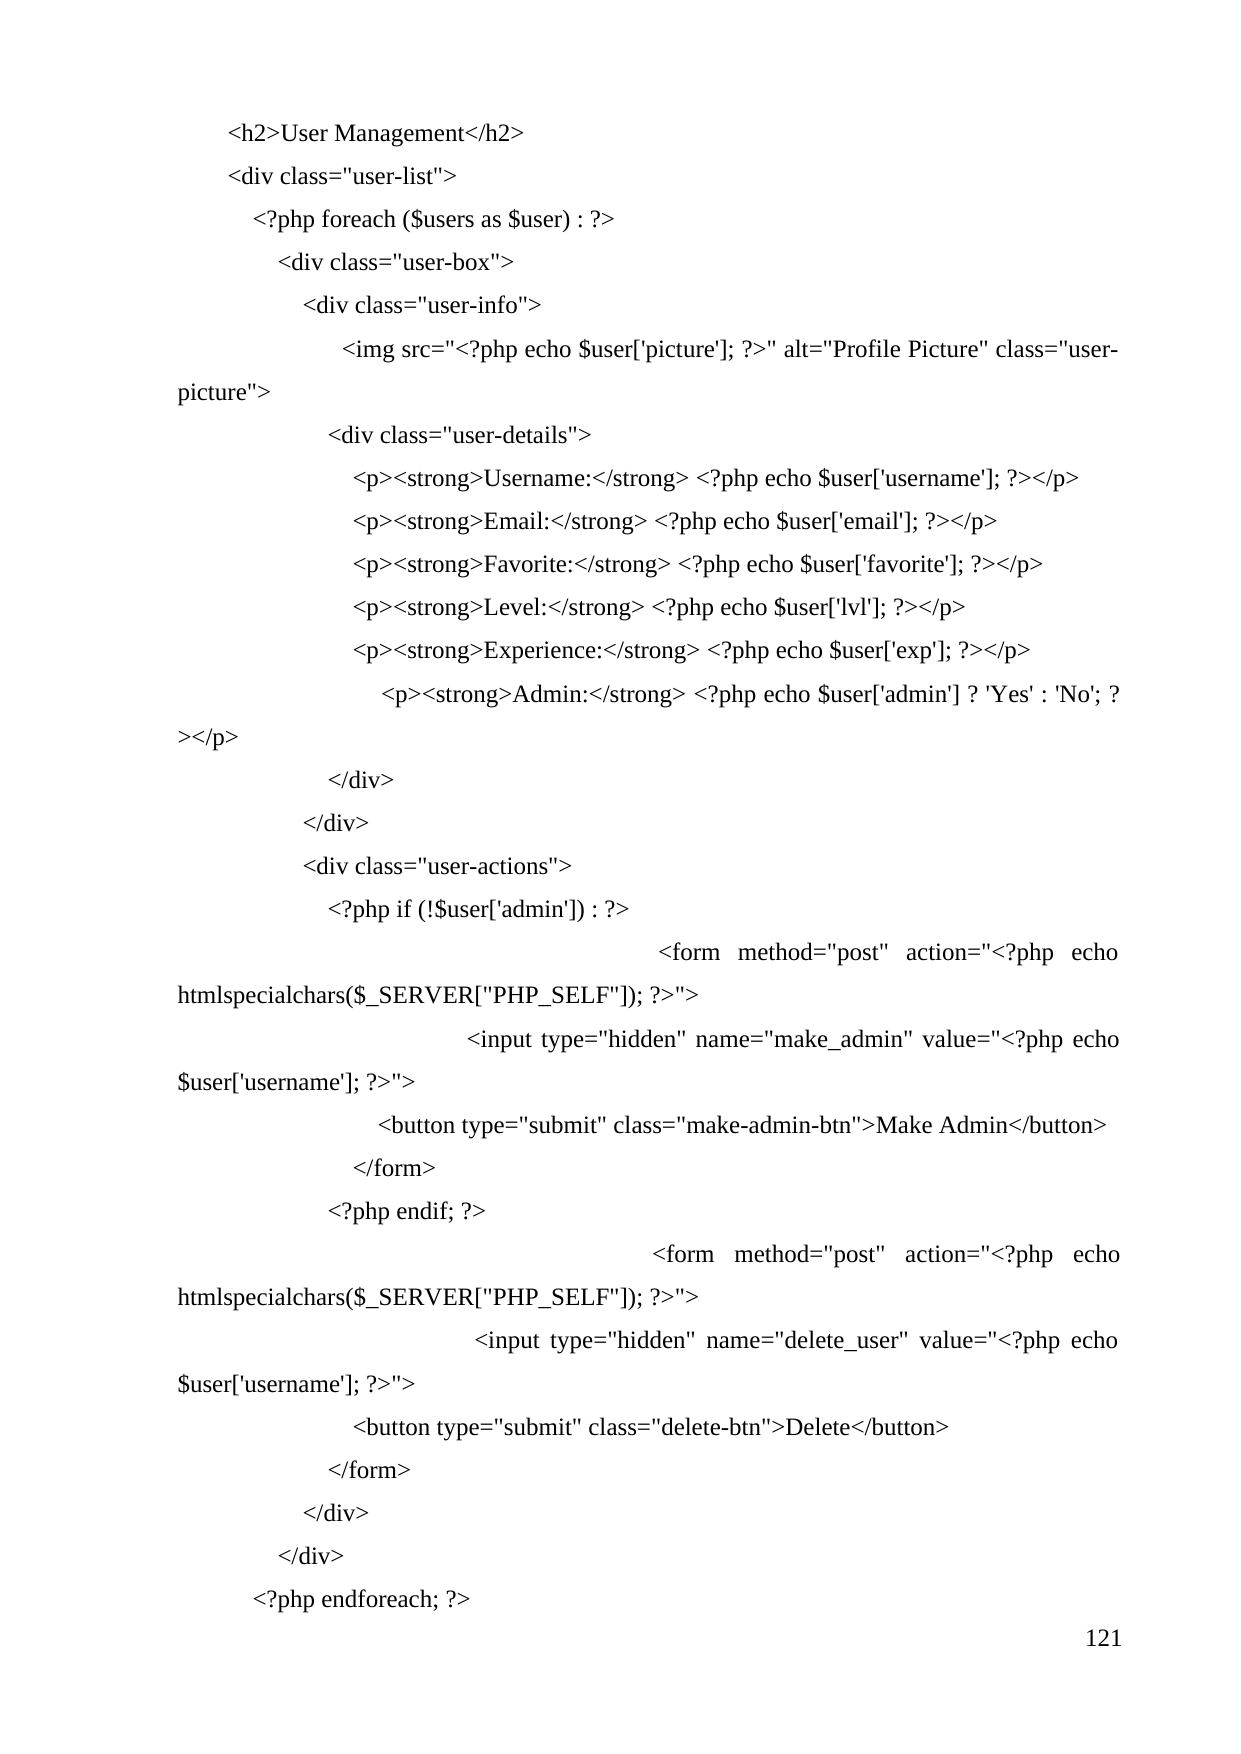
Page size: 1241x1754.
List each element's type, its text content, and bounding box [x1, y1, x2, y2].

text <?php if (!$user['admin']) : ?> [177, 894, 1122, 923]
text <div class="user-details"> [177, 420, 1122, 449]
text </div> [177, 1498, 1122, 1527]
text <input type="hidden" name="delete_user" value="<?php echo $user['username']; ?>"> [177, 1326, 1122, 1397]
text <p><strong>Experience:</strong> <?php echo $user['exp']; ?></p> [177, 636, 1122, 664]
text <button type="submit" class="delete-btn">Delete</button> [177, 1412, 1122, 1441]
text <input type="hidden" name="make_admin" value="<?php echo $user['username']; ?>"> [177, 1024, 1122, 1096]
text <p><strong>Email:</strong> <?php echo $user['email']; ?></p> [177, 506, 1122, 535]
text <div class="user-list"> [177, 161, 1122, 190]
text </div> [177, 808, 1122, 837]
text <img src="<?php echo $user['picture']; ?>" alt="Profile Picture" class="user-picture"> [177, 334, 1122, 406]
text </form> [177, 1153, 1122, 1182]
text <p><strong>Admin:</strong> <?php echo $user['admin'] ? 'Yes' : 'No'; ?></p> [177, 679, 1122, 751]
text <p><strong>Favorite:</strong> <?php echo $user['favorite']; ?></p> [177, 549, 1122, 578]
text <div class="user-box"> [177, 247, 1122, 276]
text <p><strong>Username:</strong> <?php echo $user['username']; ?></p> [177, 463, 1122, 492]
text <button type="submit" class="make-admin-btn">Make Admin</button> [177, 1110, 1122, 1139]
text <?php foreach ($users as $user) : ?> [177, 204, 1122, 233]
text <?php endif; ?> [177, 1196, 1122, 1225]
text <form method="post" action="<?php echo htmlspecialchars($_SERVER["PHP_SELF"]); ?>"> [177, 937, 1122, 1009]
text <?php endforeach; ?> [177, 1584, 1122, 1613]
text </div> [177, 765, 1122, 794]
text <p><strong>Level:</strong> <?php echo $user['lvl']; ?></p> [177, 592, 1122, 621]
text <h2>User Management</h2> [177, 118, 1122, 147]
text </form> [177, 1455, 1122, 1484]
text </div> [177, 1541, 1122, 1570]
text <form method="post" action="<?php echo htmlspecialchars($_SERVER["PHP_SELF"]); ?>"> [177, 1239, 1122, 1311]
text <div class="user-info"> [177, 291, 1122, 319]
text <div class="user-actions"> [177, 851, 1122, 880]
